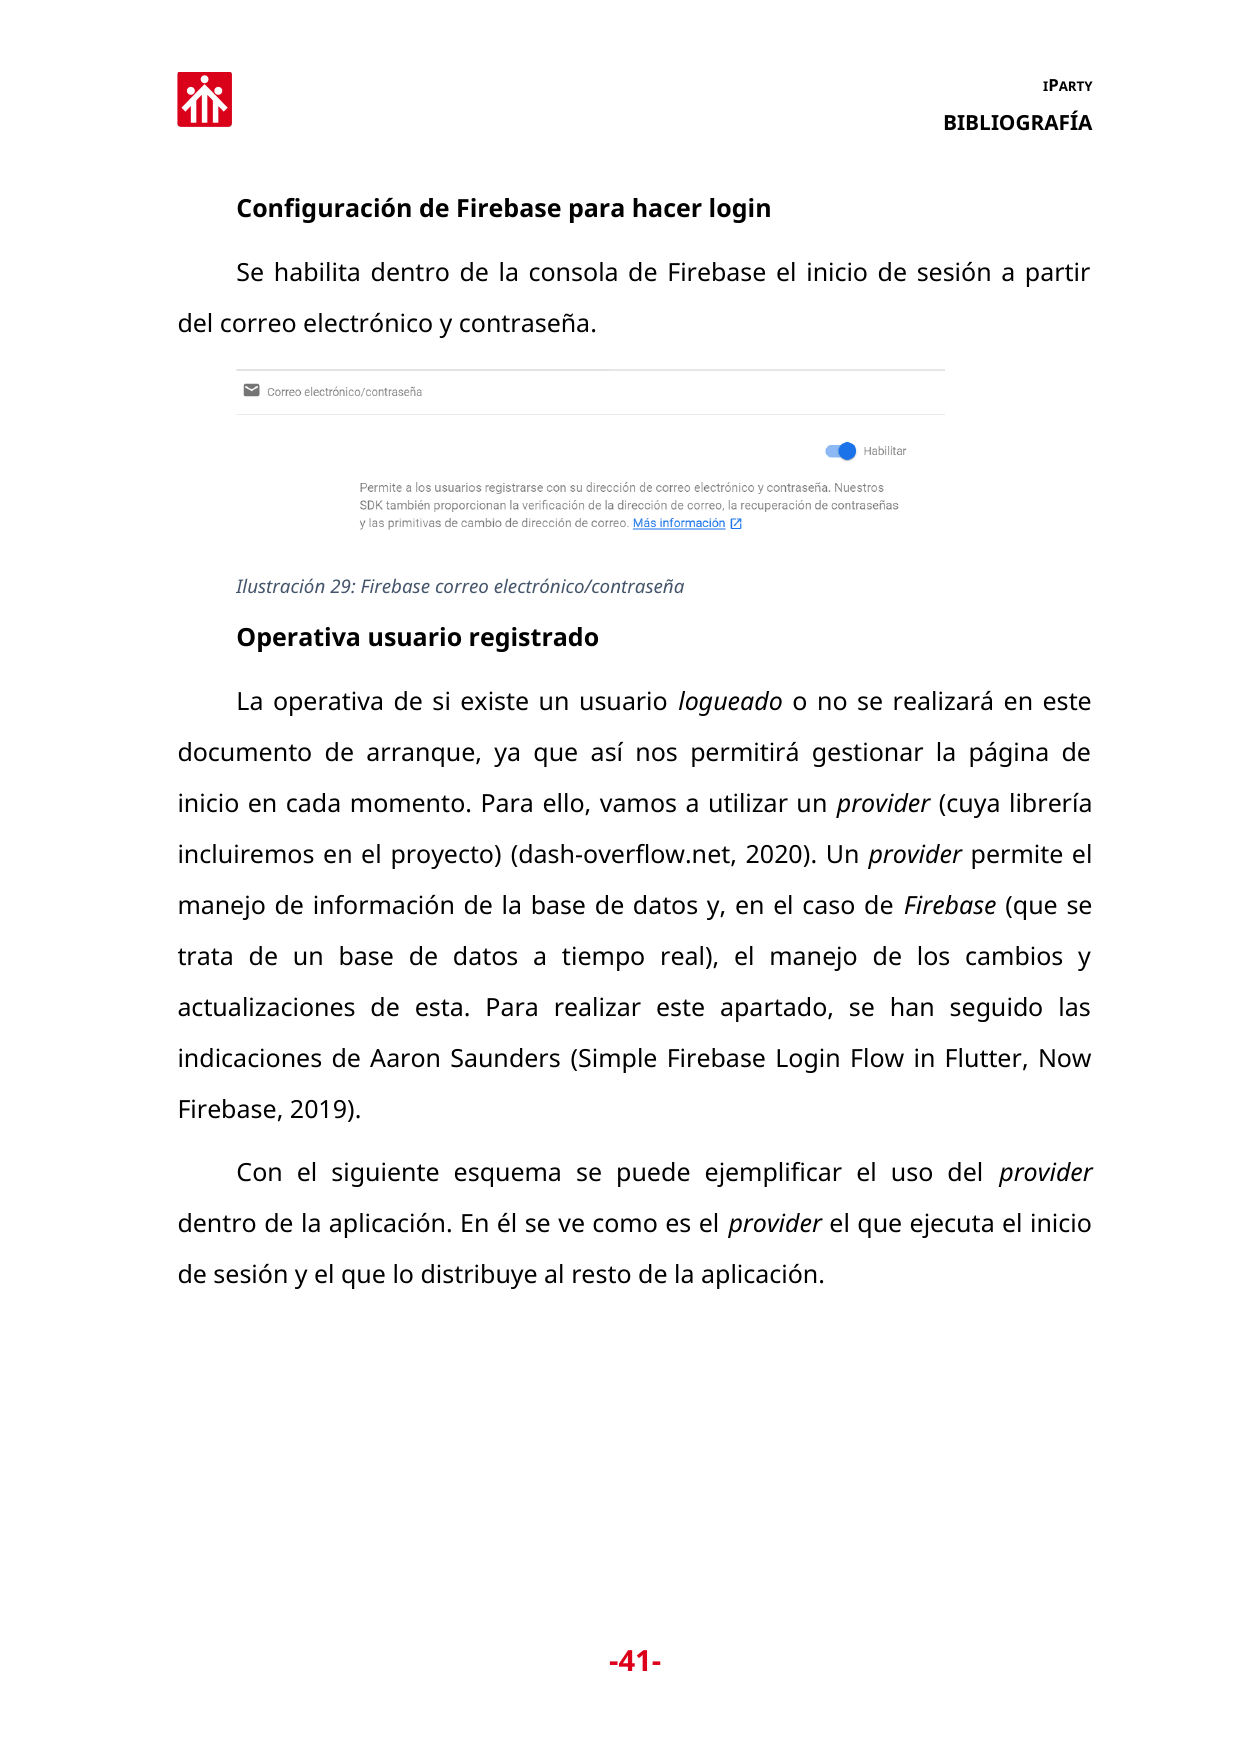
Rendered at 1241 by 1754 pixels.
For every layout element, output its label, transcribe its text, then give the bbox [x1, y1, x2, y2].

text Con el siguiente esquema se puede ejemplificar el uso del provider dentro de la aplicación. En él se ve como es el provider el que ejecuta el inicio de sesión y el que lo distribuye al resto de la aplicación. [177, 1155, 1092, 1291]
picture [177, 72, 232, 127]
text Se habilita dentro de la consola de Firebase el inicio de sesión a partir del correo electrónico y contraseña. [177, 254, 1092, 339]
picture [236, 369, 945, 544]
subtitle Operativa usuario registrado [177, 619, 1092, 654]
text La operativa de si existe un usuario logueado o no se realizará en este documento de arranque, ya que así nos permitirá gestionar la página de inicio en cada momento. Para ello, vamos a utilizar un provider (cuya librería incluiremos en el proyecto) . Un provider permite el manejo de información de la base de datos y, en el caso de Firebase (que se trata de un base de datos a tiempo real), el manejo de los cambios y actualizaciones de esta. Para realizar este apartado, se han seguido las indicaciones de Aaron Saunders . [177, 683, 1092, 1126]
subtitle Configuración de Firebase para hacer login [177, 191, 1092, 225]
